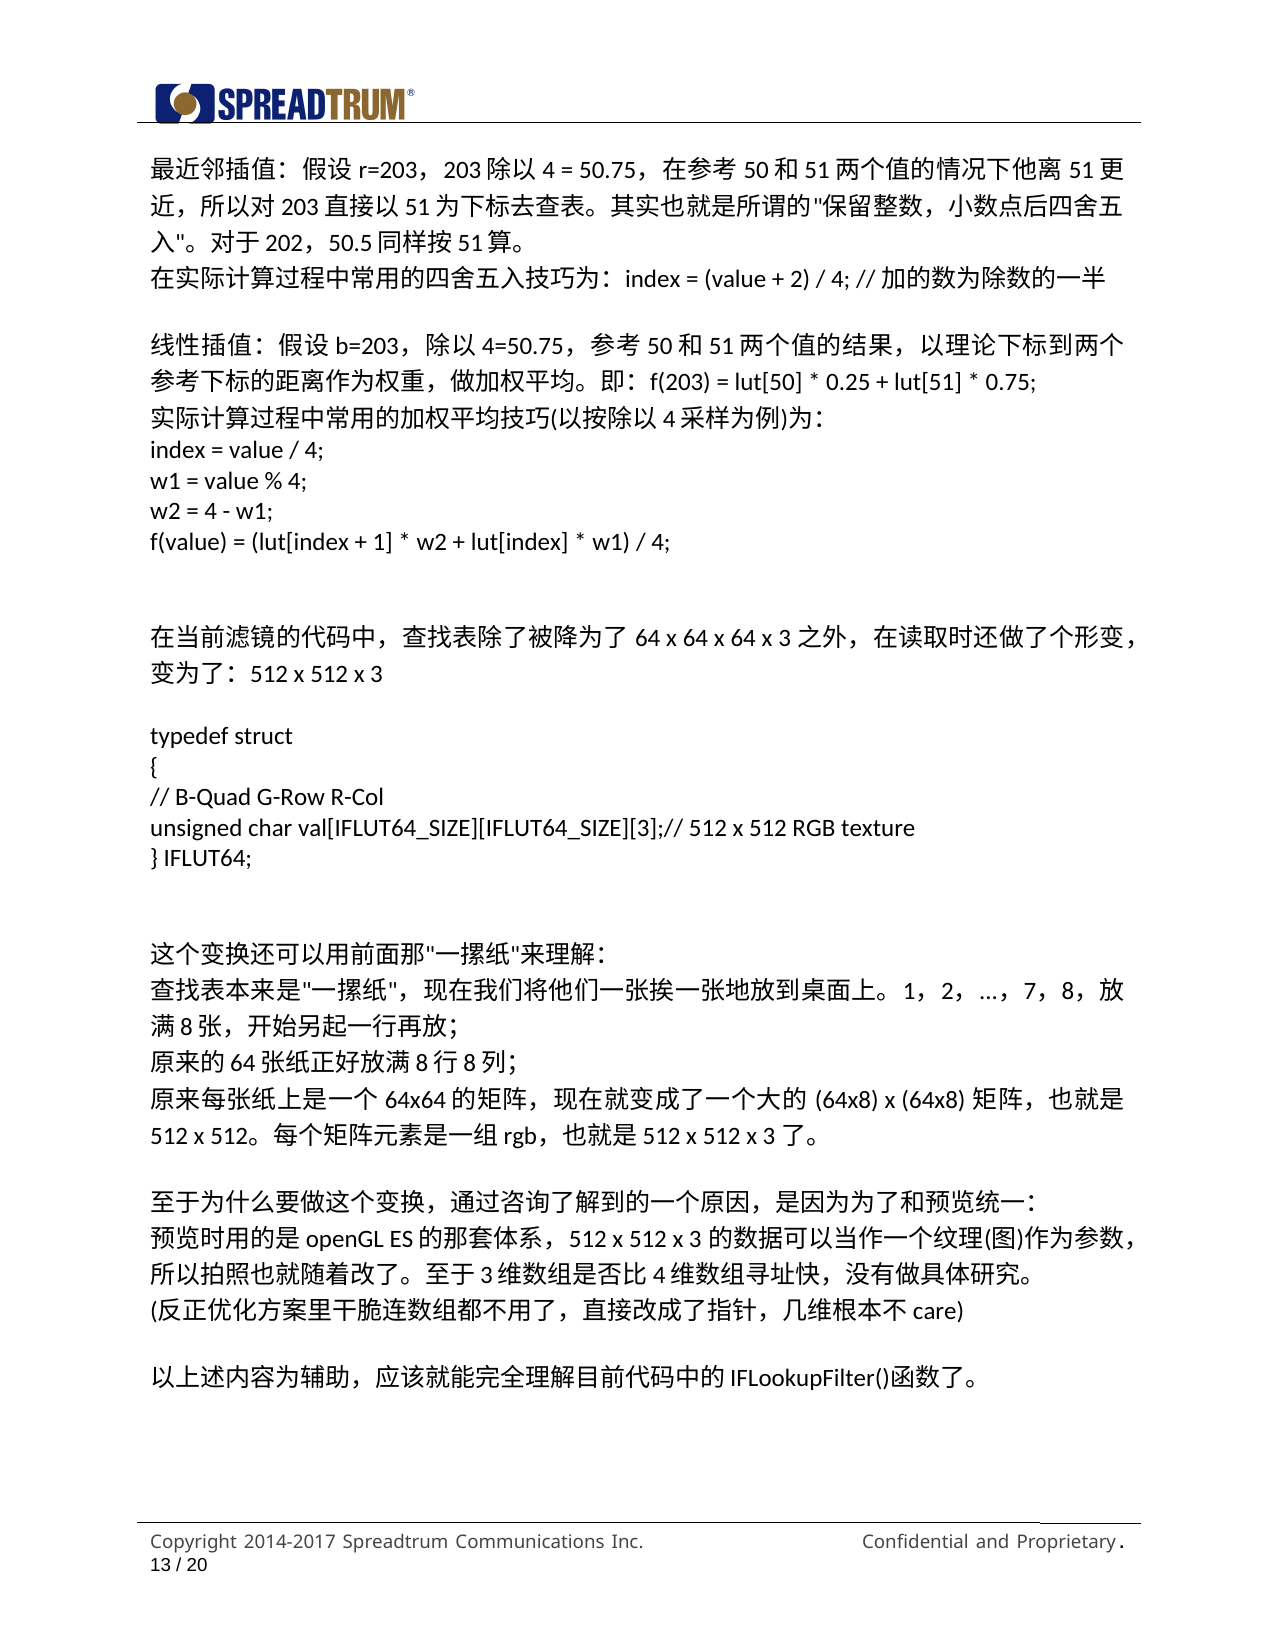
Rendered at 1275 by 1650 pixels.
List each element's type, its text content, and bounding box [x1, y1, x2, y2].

text { [150, 751, 1125, 781]
picture [152, 80, 418, 122]
text } IFLUT64; [150, 842, 1125, 873]
text 原来的64张纸正好放满8行8列； [150, 1043, 1125, 1079]
text 查找表本来是"一摞纸"，现在我们将他们一张挨一张地放到桌面上。1，2，...，7，8，放满8张，开始另起一行再放； [150, 970, 1125, 1043]
text 在当前滤镜的代码中，查找表除了被降为了 64 x 64 x 64 x 3 之外，在读取时还做了个形变，变为了：512 x 512 x 3 [150, 617, 1125, 690]
text 以上述内容为辅助，应该就能完全理解目前代码中的IFLookupFilter()函数了。 [150, 1358, 1125, 1394]
text 实际计算过程中常用的加权平均技巧(以按除以4采样为例)为： [150, 398, 1125, 434]
text unsigned char val[IFLUT64_SIZE][IFLUT64_SIZE][3];// 512 x 512 RGB texture [150, 812, 1125, 842]
text (反正优化方案里干脆连数组都不用了，直接改成了指针，几维根本不care) [150, 1291, 1125, 1327]
text 这个变换还可以用前面那"一摞纸"来理解： [150, 934, 1125, 970]
text typedef struct [150, 720, 1125, 751]
text 原来每张纸上是一个64x64的矩阵，现在就变成了一个大的 (64x8) x (64x8) 矩阵，也就是512 x 512。每个矩阵元素是一组rgb，也就是 512 x 512 x 3 了。 [150, 1079, 1125, 1152]
text w2 = 4 - w1; [150, 495, 1125, 526]
text w1 = value % 4; [150, 465, 1125, 495]
text index = value / 4; [150, 434, 1125, 465]
text 线性插值：假设b=203，除以4=50.75，参考50和51两个值的结果，以理论下标到两个参考下标的距离作为权重，做加权平均。即：f(203) = lut[50] * 0.25 + lut[51] * 0.75; [150, 326, 1125, 398]
text f(value) = (lut[index + 1] * w2 + lut[index] * w1) / 4; [150, 526, 1125, 556]
text 预览时用的是openGL ES的那套体系，512 x 512 x 3 的数据可以当作一个纹理(图)作为参数，所以拍照也就随着改了。至于3维数组是否比4维数组寻址快，没有做具体研究。 [150, 1218, 1125, 1291]
text // B-Quad G-Row R-Col [150, 781, 1125, 812]
text 至于为什么要做这个变换，通过咨询了解到的一个原因，是因为为了和预览统一： [150, 1182, 1125, 1218]
text 最近邻插值：假设r=203，203除以4 = 50.75，在参考50和51两个值的情况下他离51更近，所以对203直接以51为下标去查表。其实也就是所谓的"保留整数，小数点后四舍五入"。对于202，50.5同样按51算。 [150, 150, 1125, 259]
text 在实际计算过程中常用的四舍五入技巧为：index = (value + 2) / 4; // 加的数为除数的一半 [150, 259, 1125, 295]
